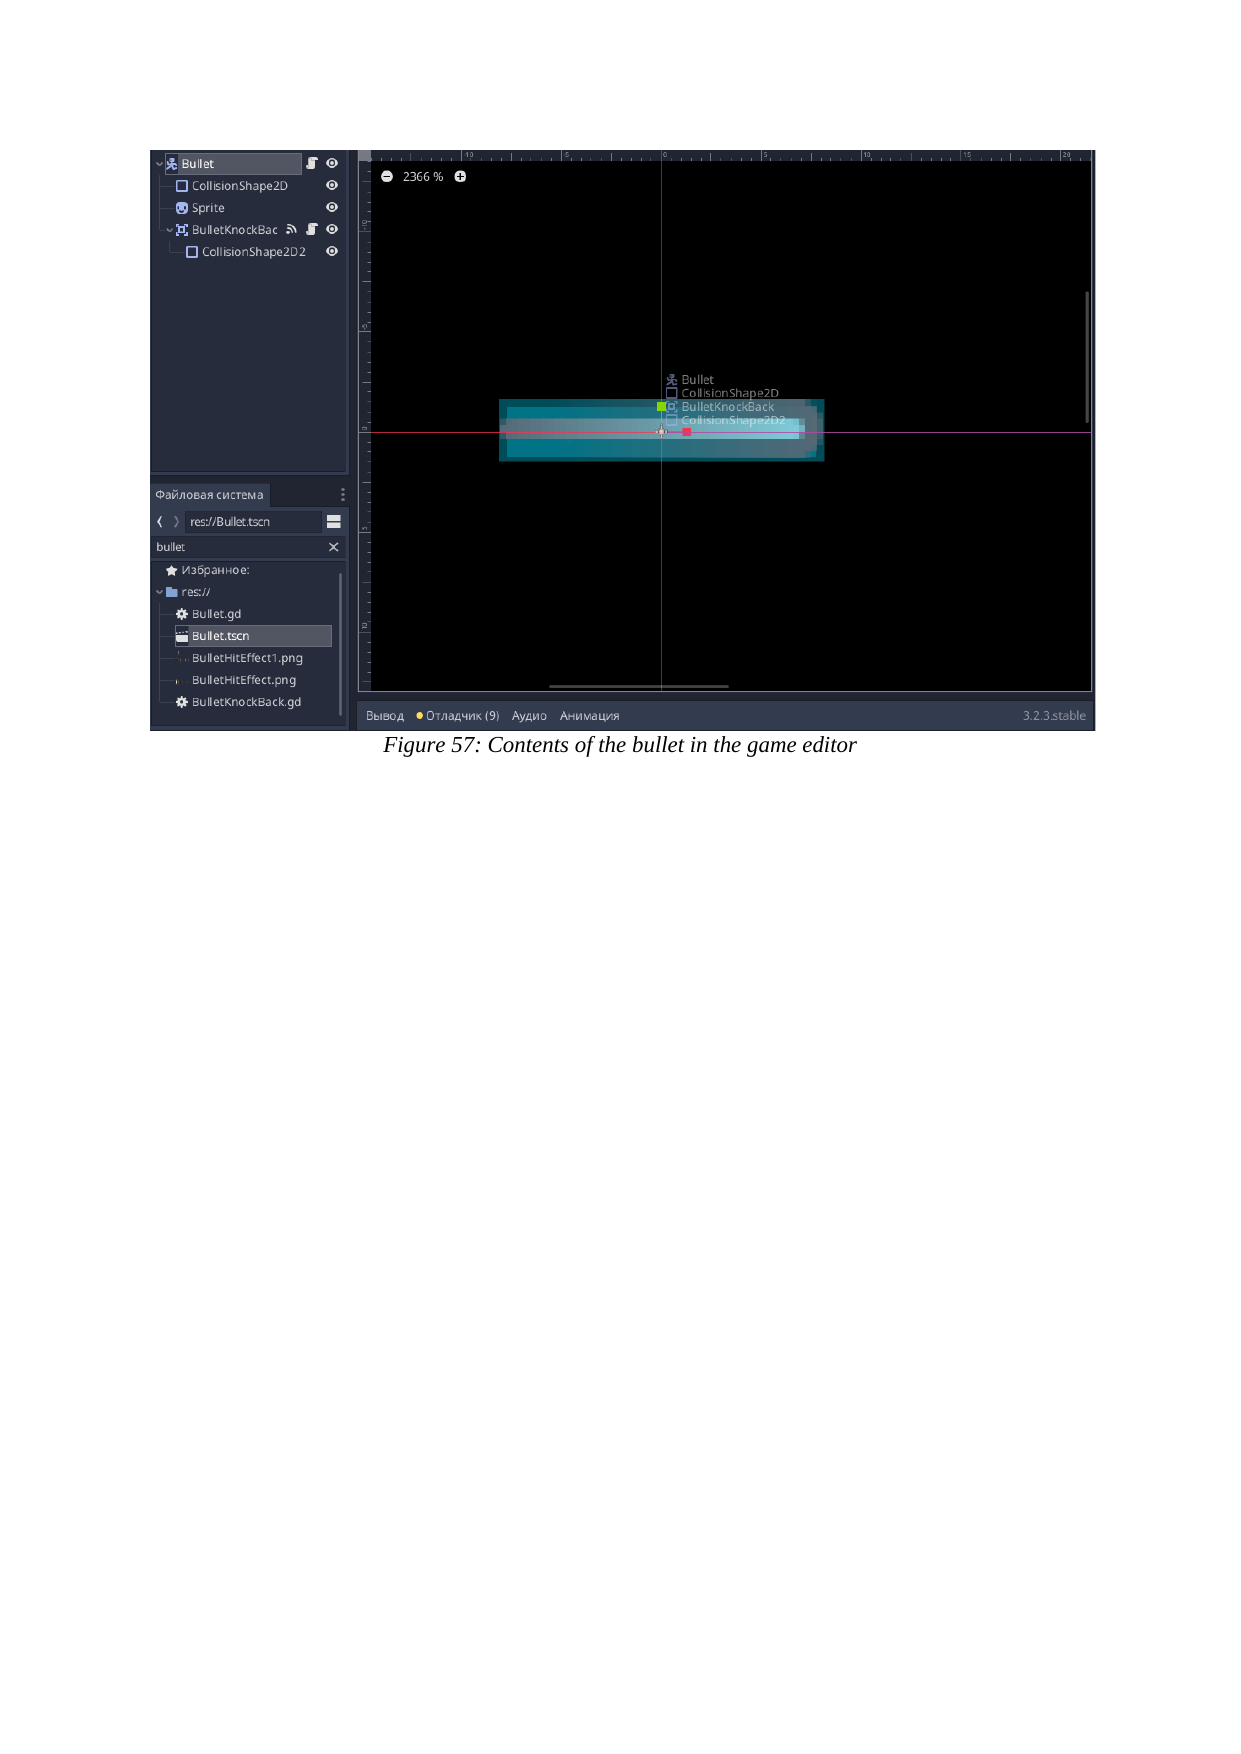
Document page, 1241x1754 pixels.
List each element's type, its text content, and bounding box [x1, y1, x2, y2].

picture [150, 150, 1096, 731]
text Figure 57: Contents of the bullet in the game editor [150, 731, 1093, 757]
